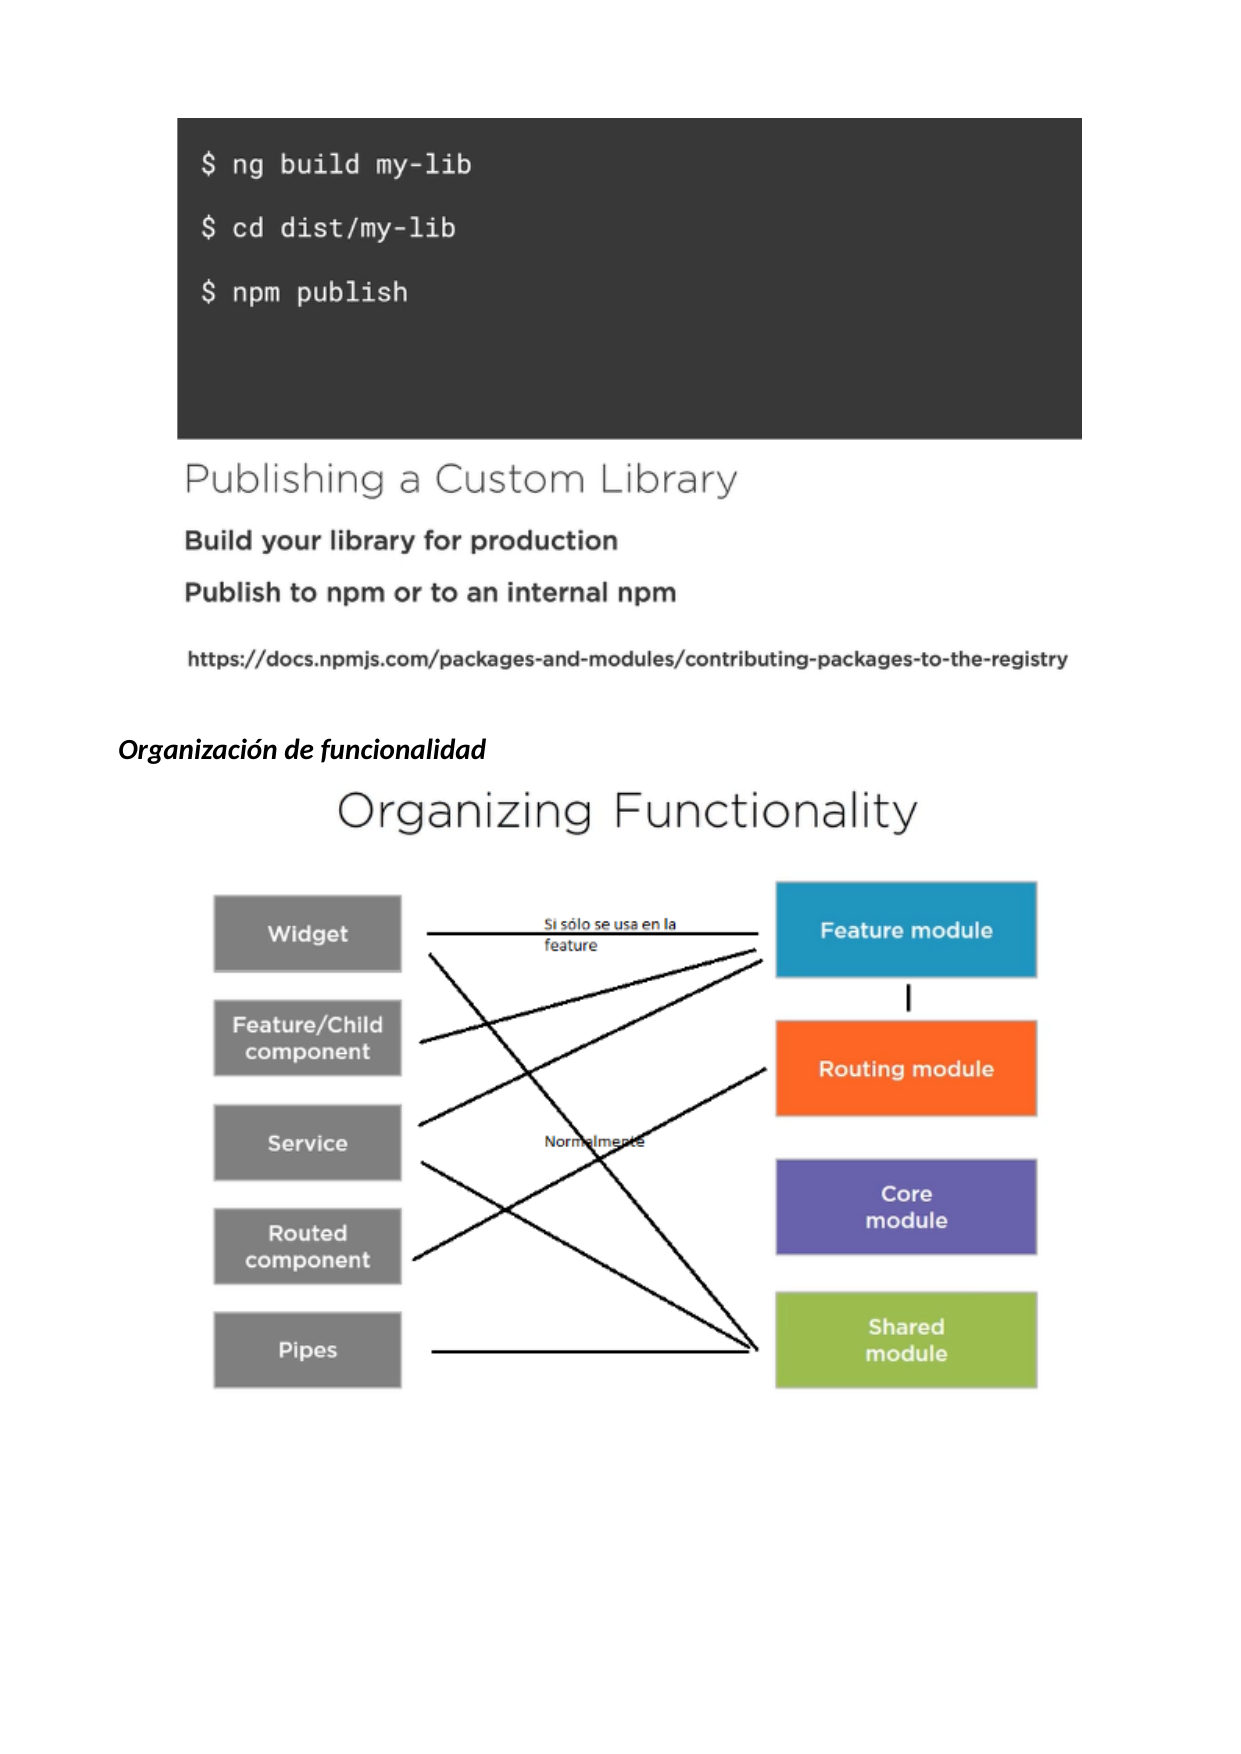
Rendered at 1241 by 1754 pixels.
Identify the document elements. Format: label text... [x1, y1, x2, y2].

picture [177, 118, 1082, 676]
picture [177, 779, 1082, 1396]
subtitle Organización de funcionalidad [118, 731, 1123, 767]
